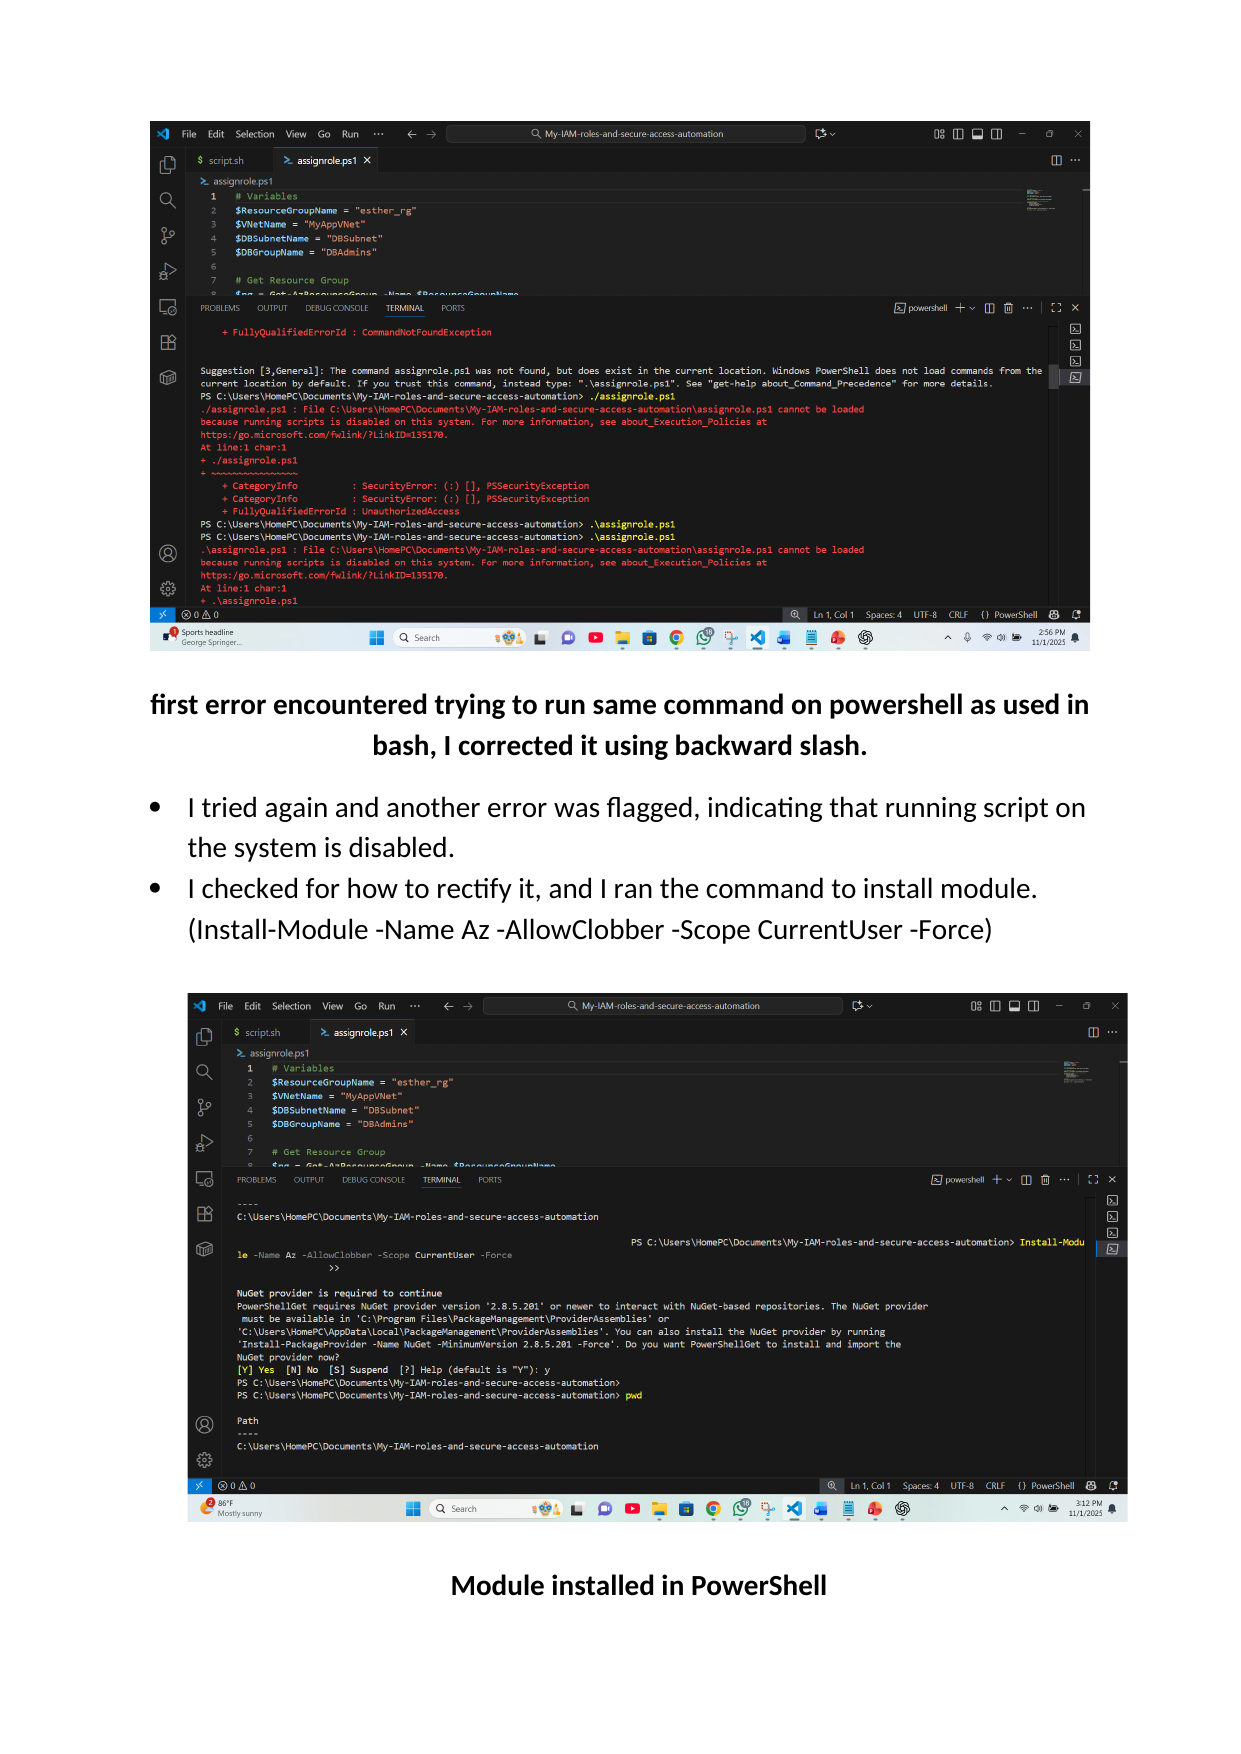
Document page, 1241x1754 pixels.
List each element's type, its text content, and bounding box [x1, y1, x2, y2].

list I tried again and another error was flagged, indicating that running script on the system is disabled. [150, 789, 1090, 865]
picture [150, 121, 1091, 651]
list (Install-Module -Name Az -AllowClobber -Scope CurrentUser -Force) [187, 911, 1090, 947]
picture [187, 993, 1128, 1522]
list Module installed in PowerShell [187, 1567, 1090, 1603]
list I checked for how to rectify it, and I ran the command to install module. [150, 871, 1090, 906]
text first error encountered trying to run same command on powershell as used in bash, I corrected it using backward slash. [150, 686, 1090, 762]
